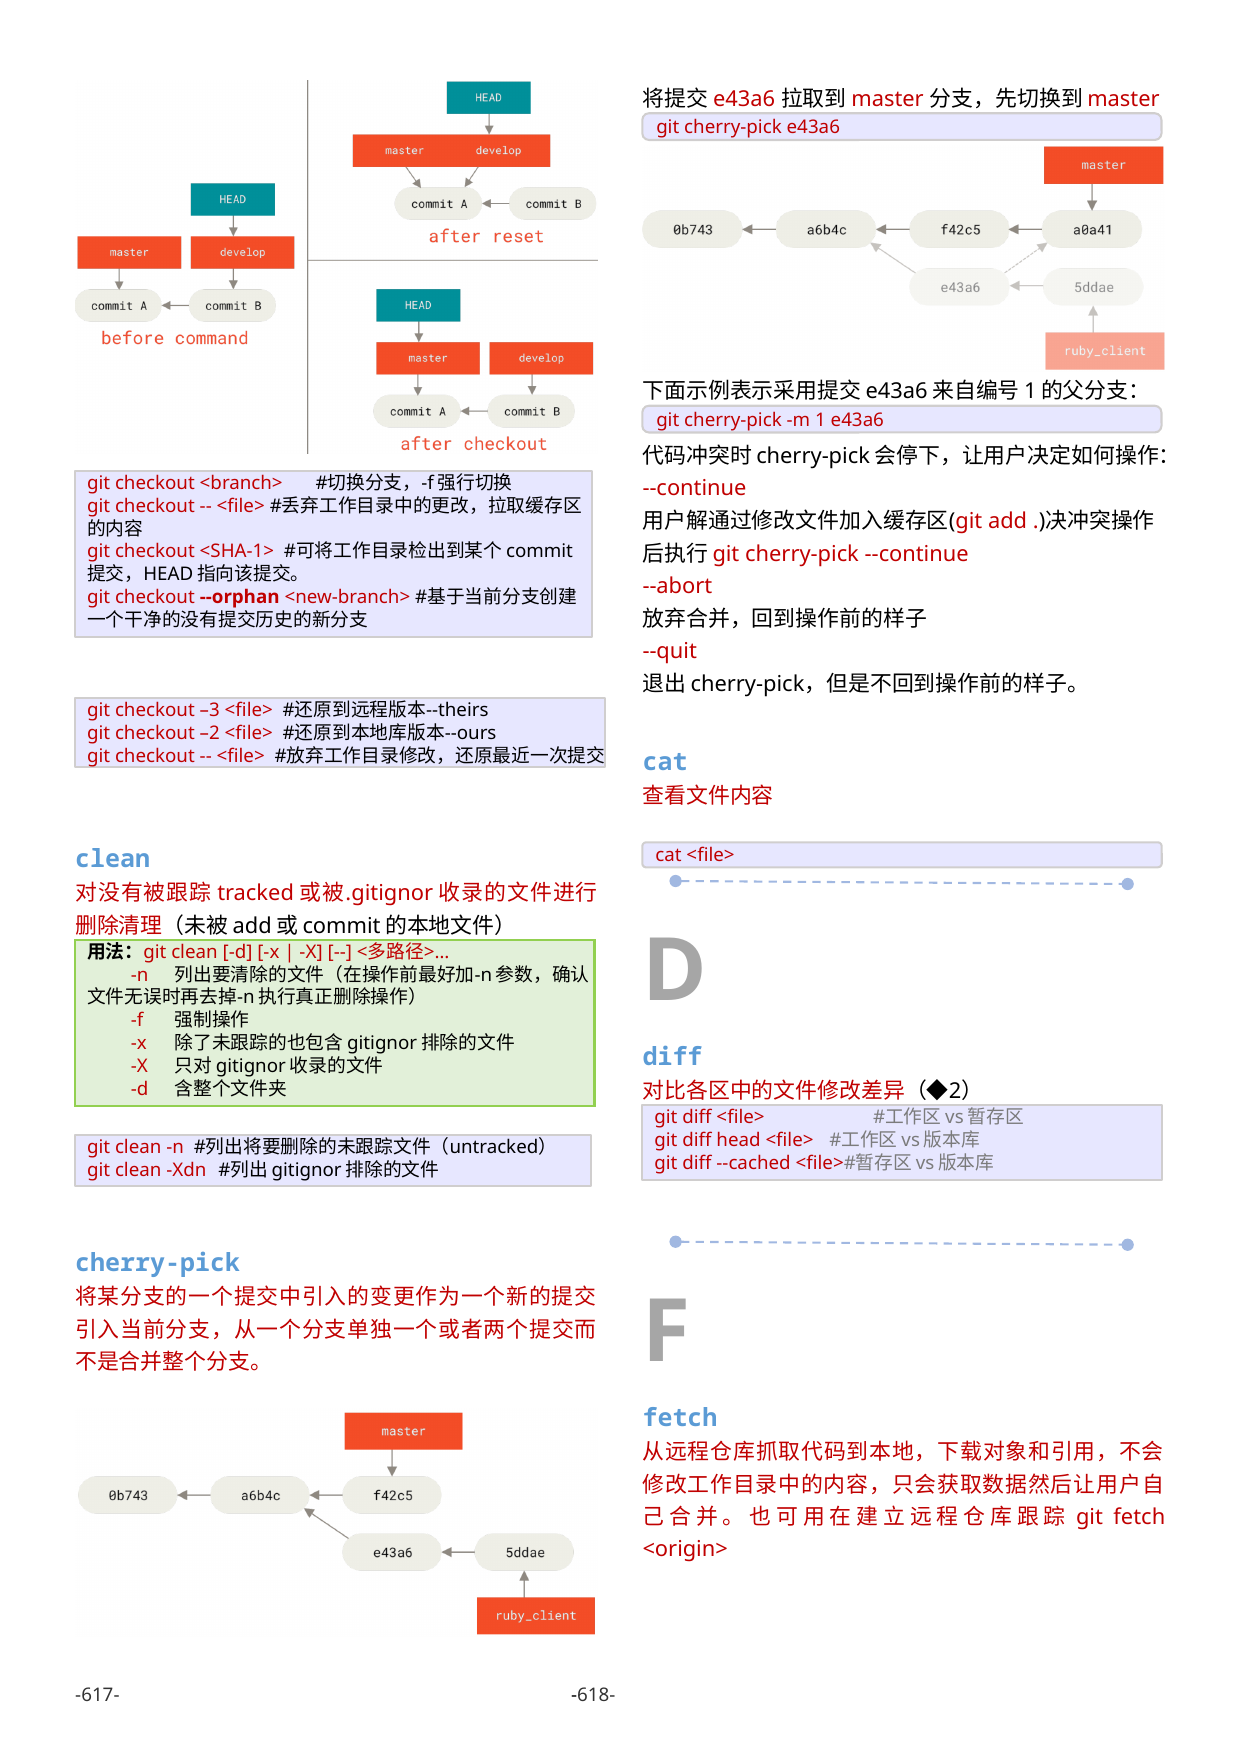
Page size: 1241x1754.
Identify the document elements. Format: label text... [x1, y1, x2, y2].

text --abort [642, 568, 1165, 601]
text 放弃合并，回到操作前的样子 [642, 601, 1165, 633]
text 后执行git cherry-pick --continue [642, 536, 1165, 568]
text 将提交 e43a6 拉取到 master 分支，先切换到master [642, 81, 1165, 113]
picture [75, 80, 598, 454]
text 退出cherry-pick，但是不回到操作前的样子。 [642, 666, 1165, 698]
picture [75, 1408, 598, 1637]
subtitle F [642, 1268, 1165, 1387]
text 对比各区中的文件修改差异（◆2） [642, 1073, 1165, 1106]
text 从远程仓库抓取代码到本地，下载对象和引用，不会修改工作目录中的内容，只会获取数据然后让用户自己合并。也可用在建立远程仓库跟踪git fetch <origin> [642, 1434, 1165, 1564]
text 代码冲突时cherry-pick会停下，让用户决定如何操作： [642, 438, 1165, 471]
text 对没有被跟踪tracked或被.gitignor收录的文件进行删除清理（未被add或commit的本地文件） [75, 875, 598, 940]
text 将某分支的一个提交中引入的变更作为一个新的提交引入当前分支，从一个分支单独一个或者两个提交而不是合并整个分支。 [75, 1279, 598, 1376]
subtitle cat [642, 743, 1165, 777]
subtitle D [642, 907, 1165, 1026]
subtitle clean [75, 841, 598, 875]
text --quit [642, 633, 1165, 666]
text --continue [642, 471, 1165, 503]
subtitle fetch [642, 1400, 1165, 1434]
text 用户解通过修改文件加入缓存区(git add .)决冲突操作 [642, 503, 1165, 536]
picture [642, 145, 1166, 372]
text 查看文件内容 [642, 777, 1165, 810]
text 下面示例表示采用提交e43a6来自编号1的父分支： [642, 373, 1165, 406]
subtitle cherry-pick [75, 1245, 598, 1279]
subtitle diff [642, 1039, 1165, 1073]
